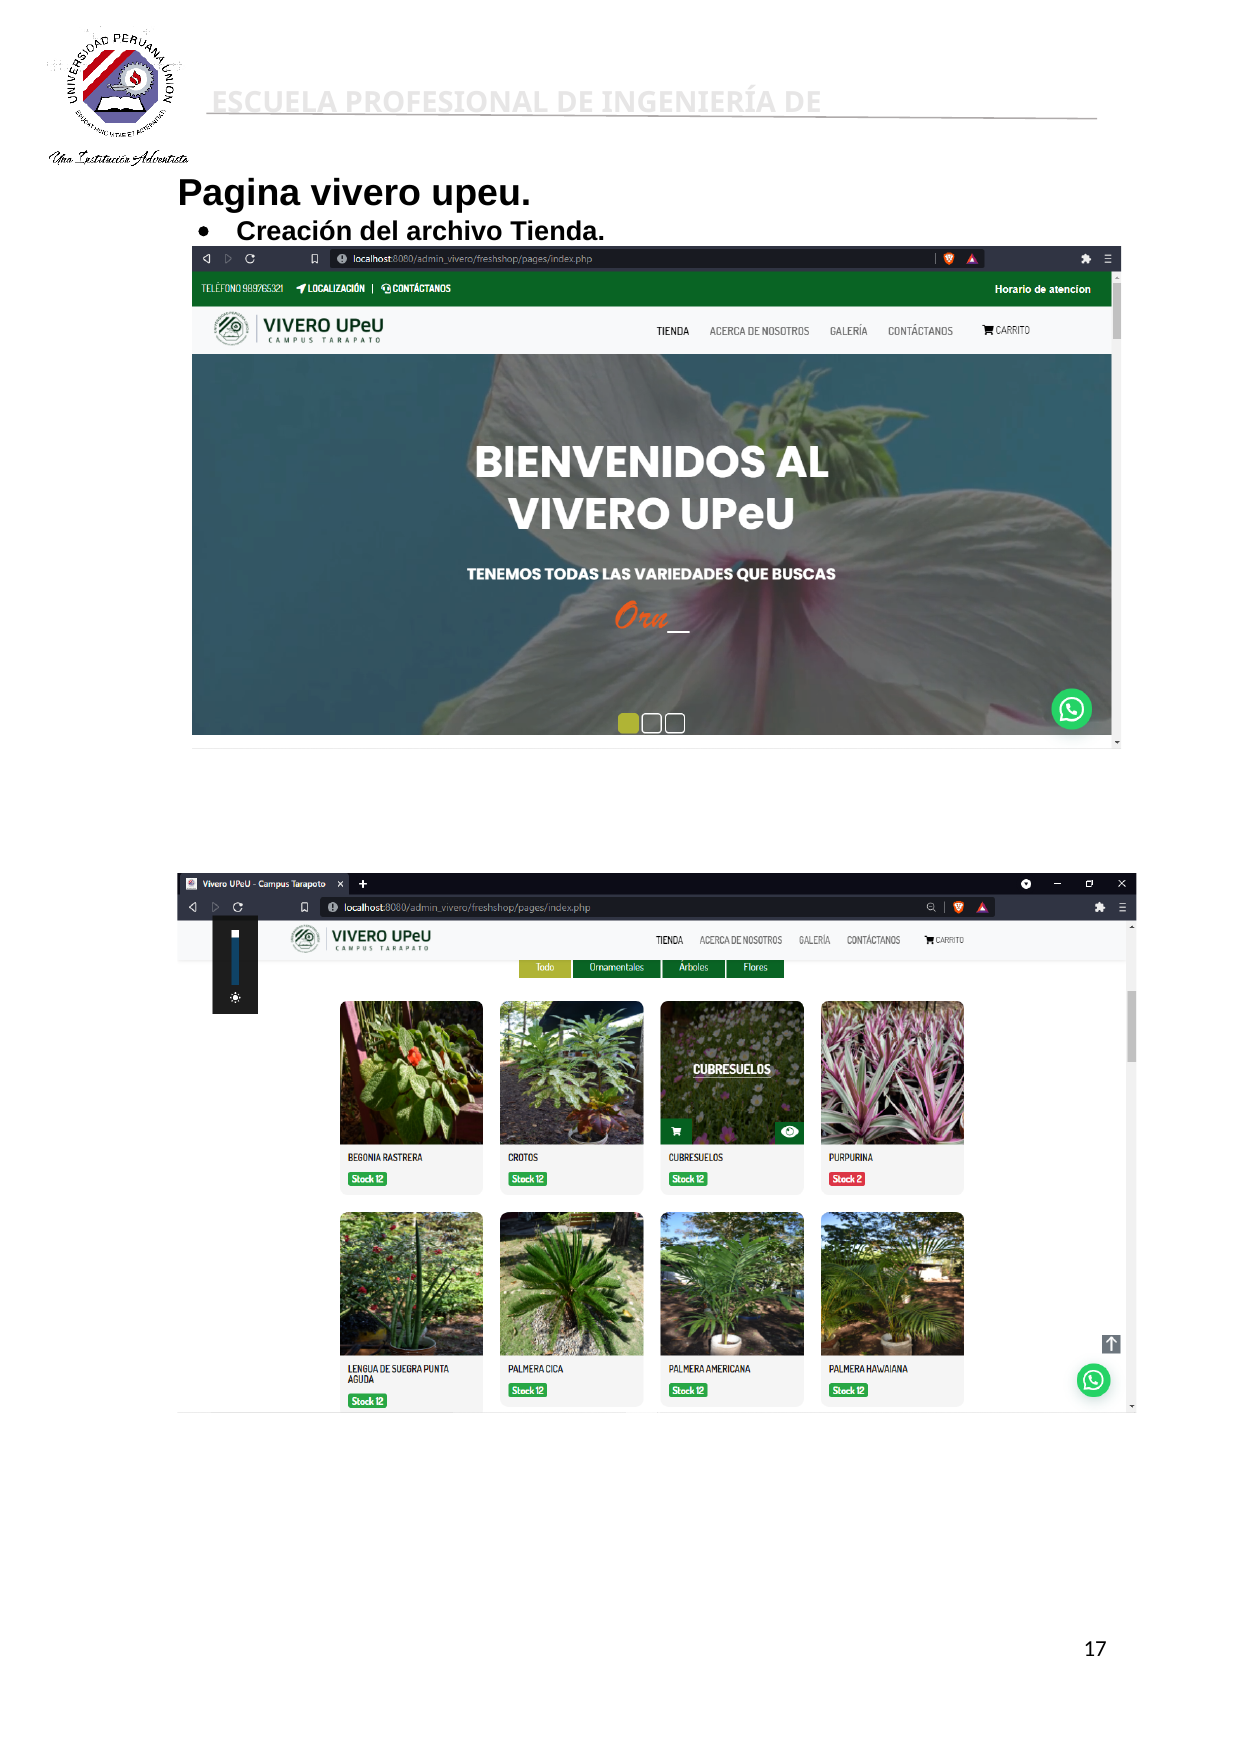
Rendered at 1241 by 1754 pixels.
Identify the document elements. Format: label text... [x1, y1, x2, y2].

picture [43, 26, 194, 168]
text Pagina vivero upeu. [177, 148, 1106, 213]
picture [177, 873, 1137, 1413]
list Creación del archivo Tienda. [199, 215, 1106, 246]
picture [192, 246, 1122, 749]
